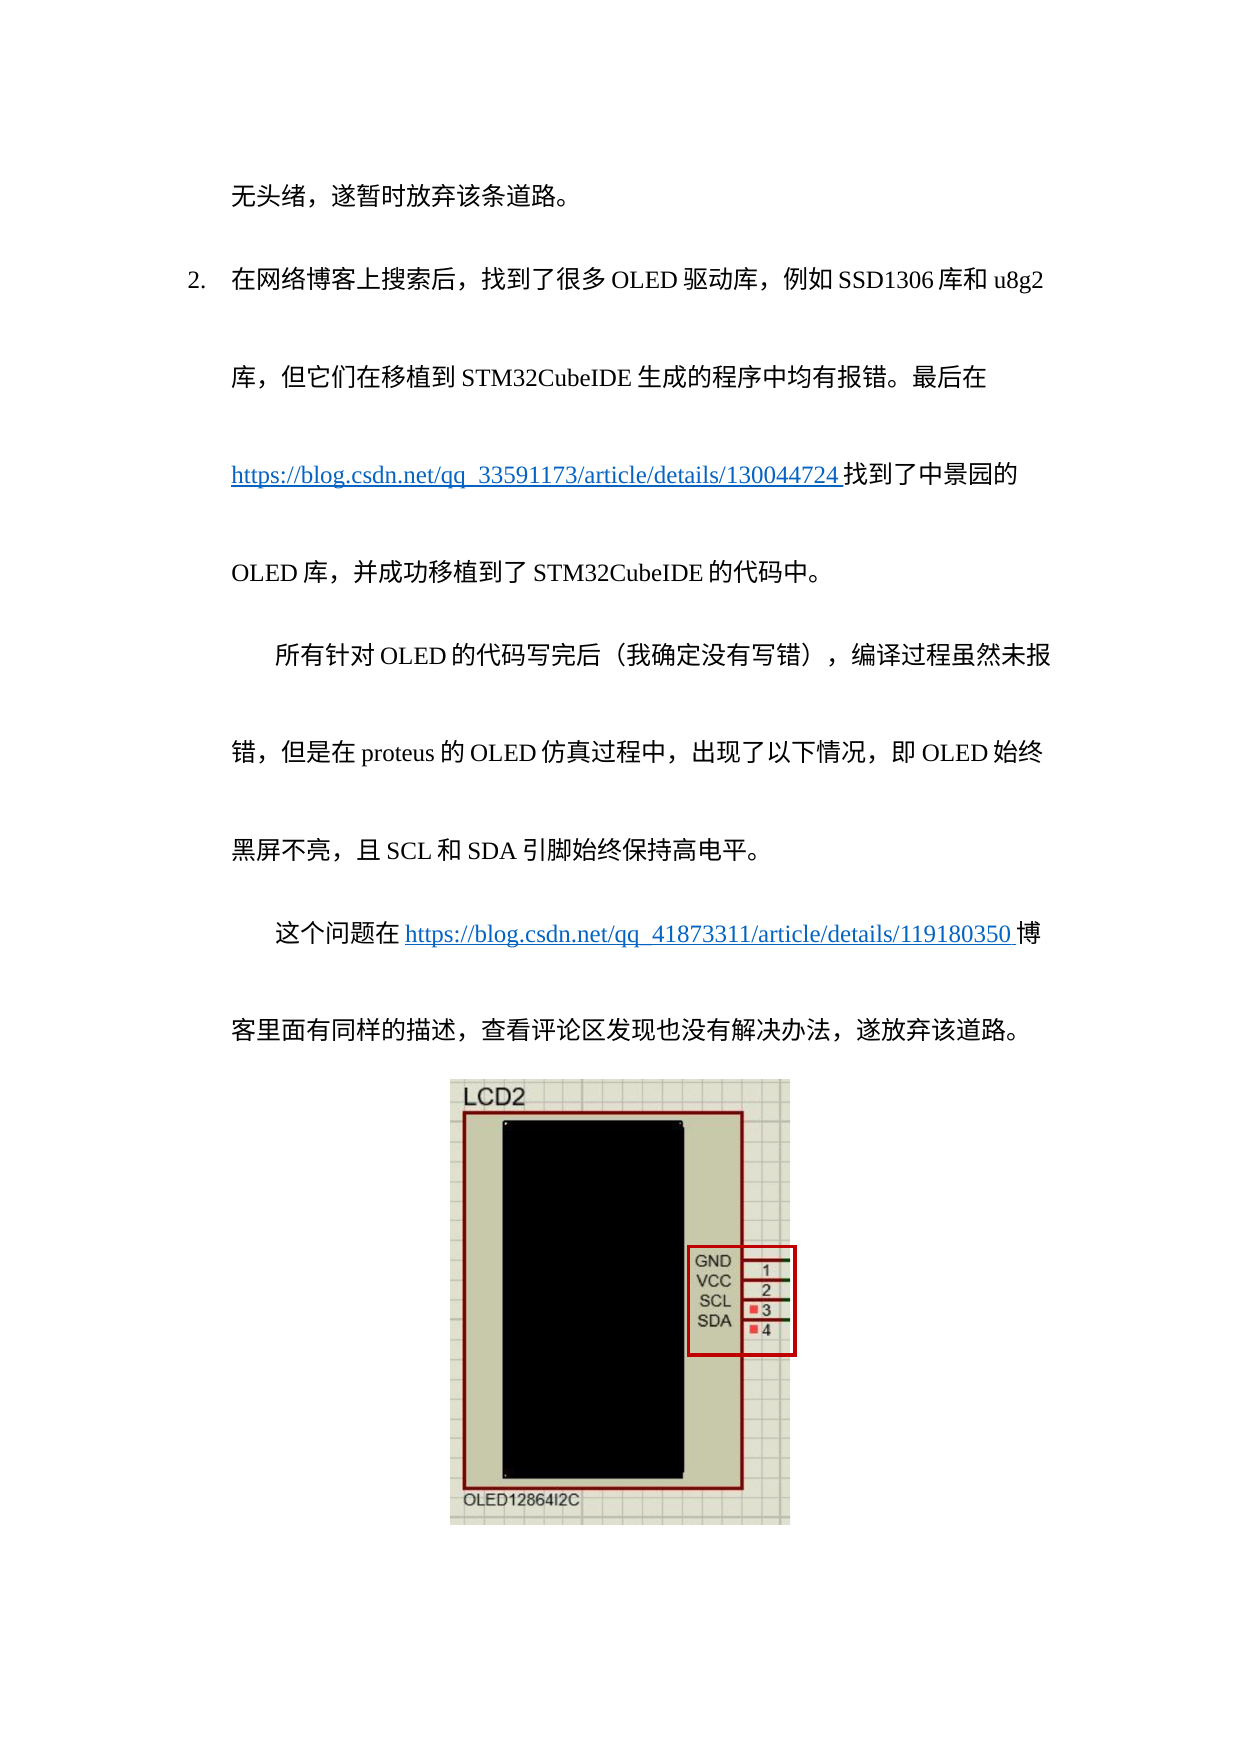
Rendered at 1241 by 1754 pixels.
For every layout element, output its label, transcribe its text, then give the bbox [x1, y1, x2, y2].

picture [450, 1079, 791, 1525]
text 所有针对OLED的代码写完后（我确定没有写错），编译过程虽然未报错，但是在proteus的OLED仿真过程中，出现了以下情况，即OLED始终黑屏不亮，且SCL和SDA引脚始终保持高电平。 [231, 621, 1053, 881]
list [187, 162, 1053, 227]
text 这个问题在https://blog.csdn.net/qq_41873311/article/details/119180350博客里面有同样的描述，查看评论区发现也没有解决办法，遂放弃该道路。 [231, 899, 1053, 1061]
picture [690, 1248, 791, 1353]
list 在网络博客上搜索后，找到了很多OLED驱动库，例如SSD1306库和u8g2库，但它们在移植到STM32CubeIDE生成的程序中均有报错。最后在https://blog.csdn.net/qq_33591173/article/details/130044724找到了中景园的OLED库，并成功移植到了STM32CubeIDE的代码中。 [187, 245, 1053, 603]
